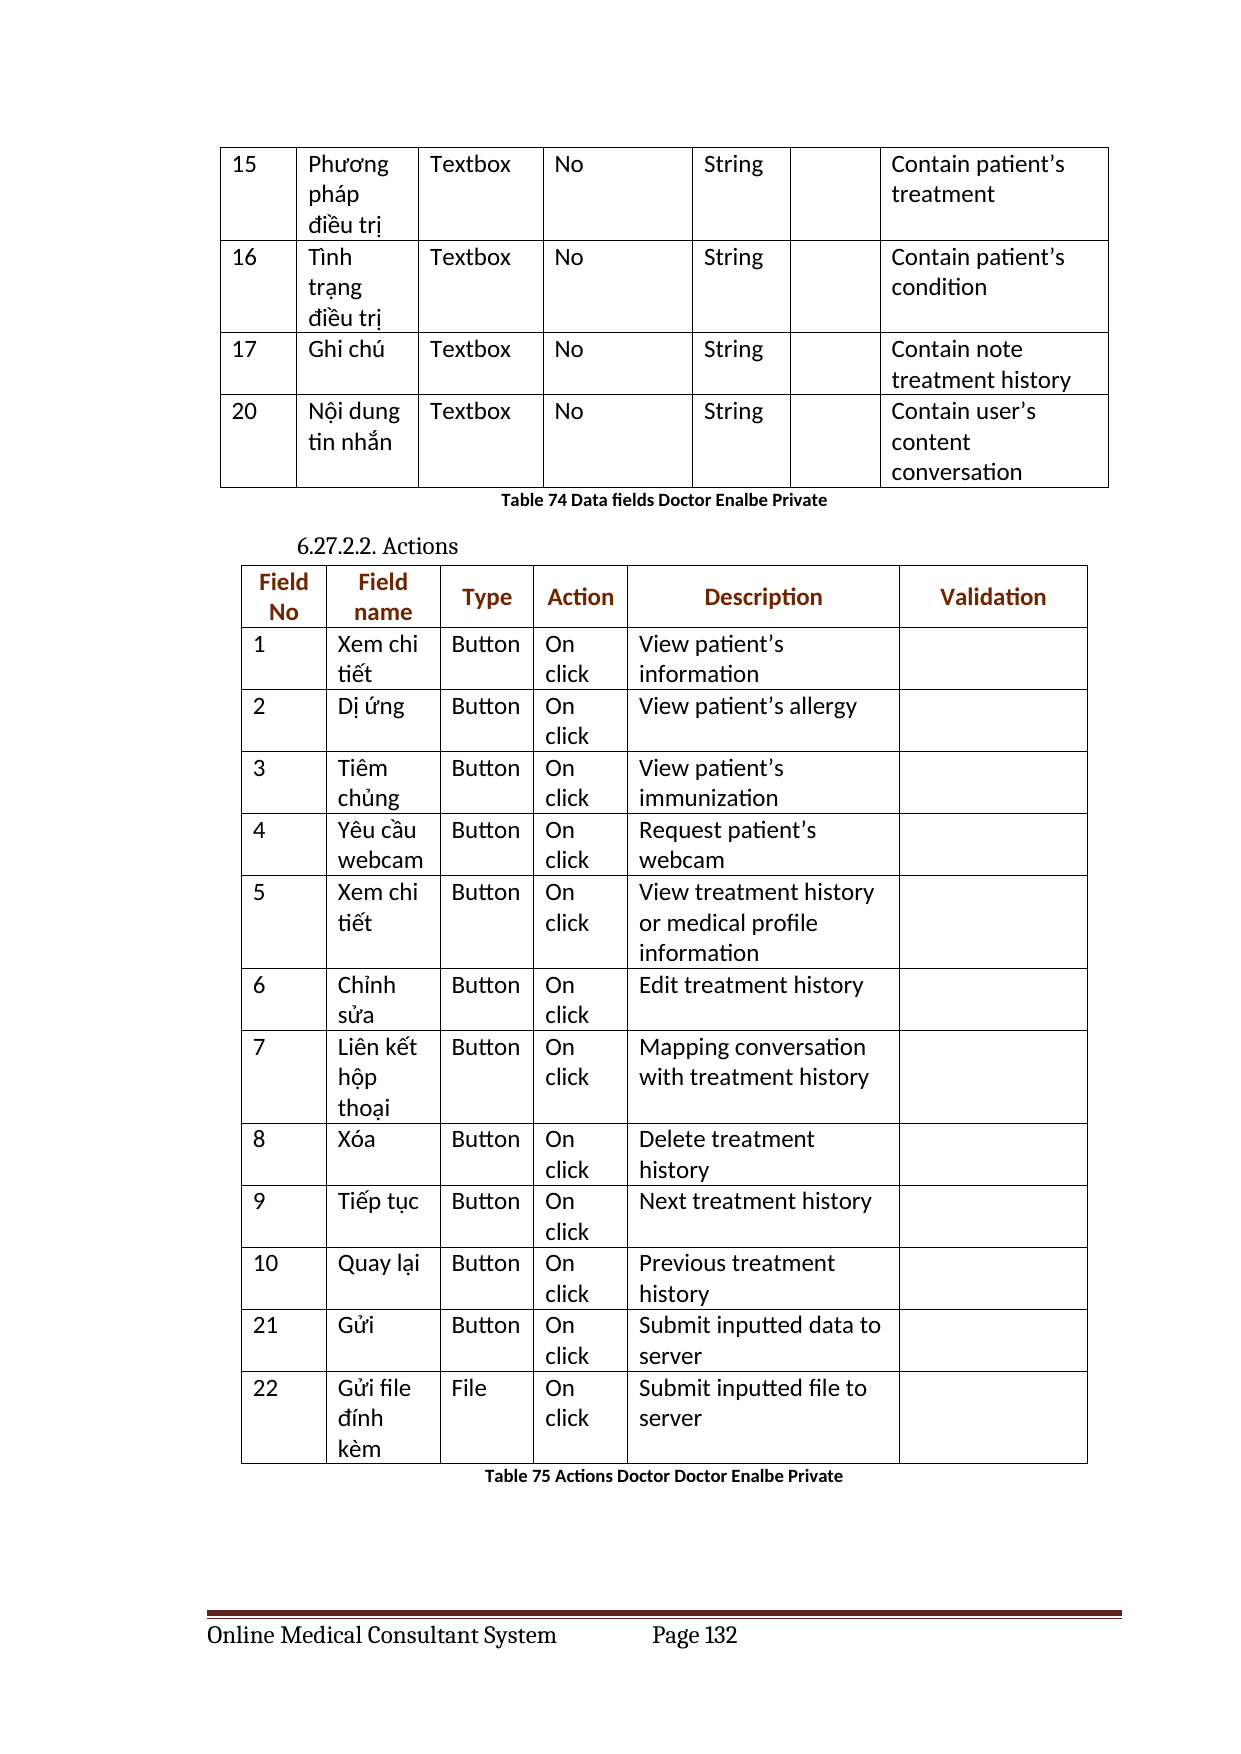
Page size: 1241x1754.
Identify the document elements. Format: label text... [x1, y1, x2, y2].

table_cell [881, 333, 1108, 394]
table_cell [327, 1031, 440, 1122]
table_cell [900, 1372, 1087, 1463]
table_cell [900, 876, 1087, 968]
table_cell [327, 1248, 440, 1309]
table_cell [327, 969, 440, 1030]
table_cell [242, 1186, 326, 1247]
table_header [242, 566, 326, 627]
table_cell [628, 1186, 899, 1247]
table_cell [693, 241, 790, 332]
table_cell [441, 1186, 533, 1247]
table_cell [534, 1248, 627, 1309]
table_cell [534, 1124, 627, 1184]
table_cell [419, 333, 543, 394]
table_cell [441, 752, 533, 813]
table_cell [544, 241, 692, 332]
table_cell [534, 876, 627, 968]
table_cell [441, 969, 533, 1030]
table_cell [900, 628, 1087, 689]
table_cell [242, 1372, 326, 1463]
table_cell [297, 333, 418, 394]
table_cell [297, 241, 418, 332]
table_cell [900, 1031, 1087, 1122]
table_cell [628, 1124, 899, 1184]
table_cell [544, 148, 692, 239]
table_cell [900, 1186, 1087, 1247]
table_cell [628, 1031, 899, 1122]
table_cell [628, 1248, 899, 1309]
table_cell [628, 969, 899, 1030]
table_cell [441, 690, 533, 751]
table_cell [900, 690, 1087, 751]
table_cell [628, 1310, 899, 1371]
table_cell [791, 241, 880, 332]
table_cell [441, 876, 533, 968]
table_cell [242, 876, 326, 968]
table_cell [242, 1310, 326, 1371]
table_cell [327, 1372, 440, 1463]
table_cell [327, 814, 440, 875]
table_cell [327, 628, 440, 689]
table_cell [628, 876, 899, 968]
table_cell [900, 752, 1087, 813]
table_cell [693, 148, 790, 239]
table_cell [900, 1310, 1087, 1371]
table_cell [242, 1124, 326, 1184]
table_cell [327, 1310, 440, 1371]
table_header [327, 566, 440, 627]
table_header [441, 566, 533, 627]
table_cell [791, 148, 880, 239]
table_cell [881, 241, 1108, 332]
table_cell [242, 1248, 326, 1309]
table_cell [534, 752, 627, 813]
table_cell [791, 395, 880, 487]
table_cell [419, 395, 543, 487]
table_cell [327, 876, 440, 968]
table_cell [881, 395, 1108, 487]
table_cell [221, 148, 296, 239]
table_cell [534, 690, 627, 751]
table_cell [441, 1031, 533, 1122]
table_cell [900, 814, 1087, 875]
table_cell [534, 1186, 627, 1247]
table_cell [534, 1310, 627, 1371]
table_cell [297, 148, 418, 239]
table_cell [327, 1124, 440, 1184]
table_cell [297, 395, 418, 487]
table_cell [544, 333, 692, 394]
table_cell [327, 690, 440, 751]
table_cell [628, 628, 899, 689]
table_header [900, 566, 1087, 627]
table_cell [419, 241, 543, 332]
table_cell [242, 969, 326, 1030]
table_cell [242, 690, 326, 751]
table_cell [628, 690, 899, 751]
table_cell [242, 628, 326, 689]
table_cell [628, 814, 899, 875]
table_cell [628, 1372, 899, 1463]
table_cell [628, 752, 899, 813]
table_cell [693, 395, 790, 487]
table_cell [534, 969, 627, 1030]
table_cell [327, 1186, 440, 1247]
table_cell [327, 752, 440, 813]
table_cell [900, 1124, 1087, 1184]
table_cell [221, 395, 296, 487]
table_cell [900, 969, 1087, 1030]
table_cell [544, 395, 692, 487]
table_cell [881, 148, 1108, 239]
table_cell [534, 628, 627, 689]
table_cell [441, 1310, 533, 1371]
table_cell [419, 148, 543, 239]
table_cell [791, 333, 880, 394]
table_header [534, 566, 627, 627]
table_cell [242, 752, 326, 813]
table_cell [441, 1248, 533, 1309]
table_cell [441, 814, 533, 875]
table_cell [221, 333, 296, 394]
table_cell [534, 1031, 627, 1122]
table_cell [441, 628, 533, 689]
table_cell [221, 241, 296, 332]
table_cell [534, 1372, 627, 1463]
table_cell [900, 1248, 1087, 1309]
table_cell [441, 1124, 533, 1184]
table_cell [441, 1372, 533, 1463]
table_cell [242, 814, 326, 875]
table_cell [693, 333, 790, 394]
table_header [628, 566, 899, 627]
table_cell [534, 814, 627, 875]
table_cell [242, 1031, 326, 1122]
subtitle Actions [282, 532, 1122, 560]
